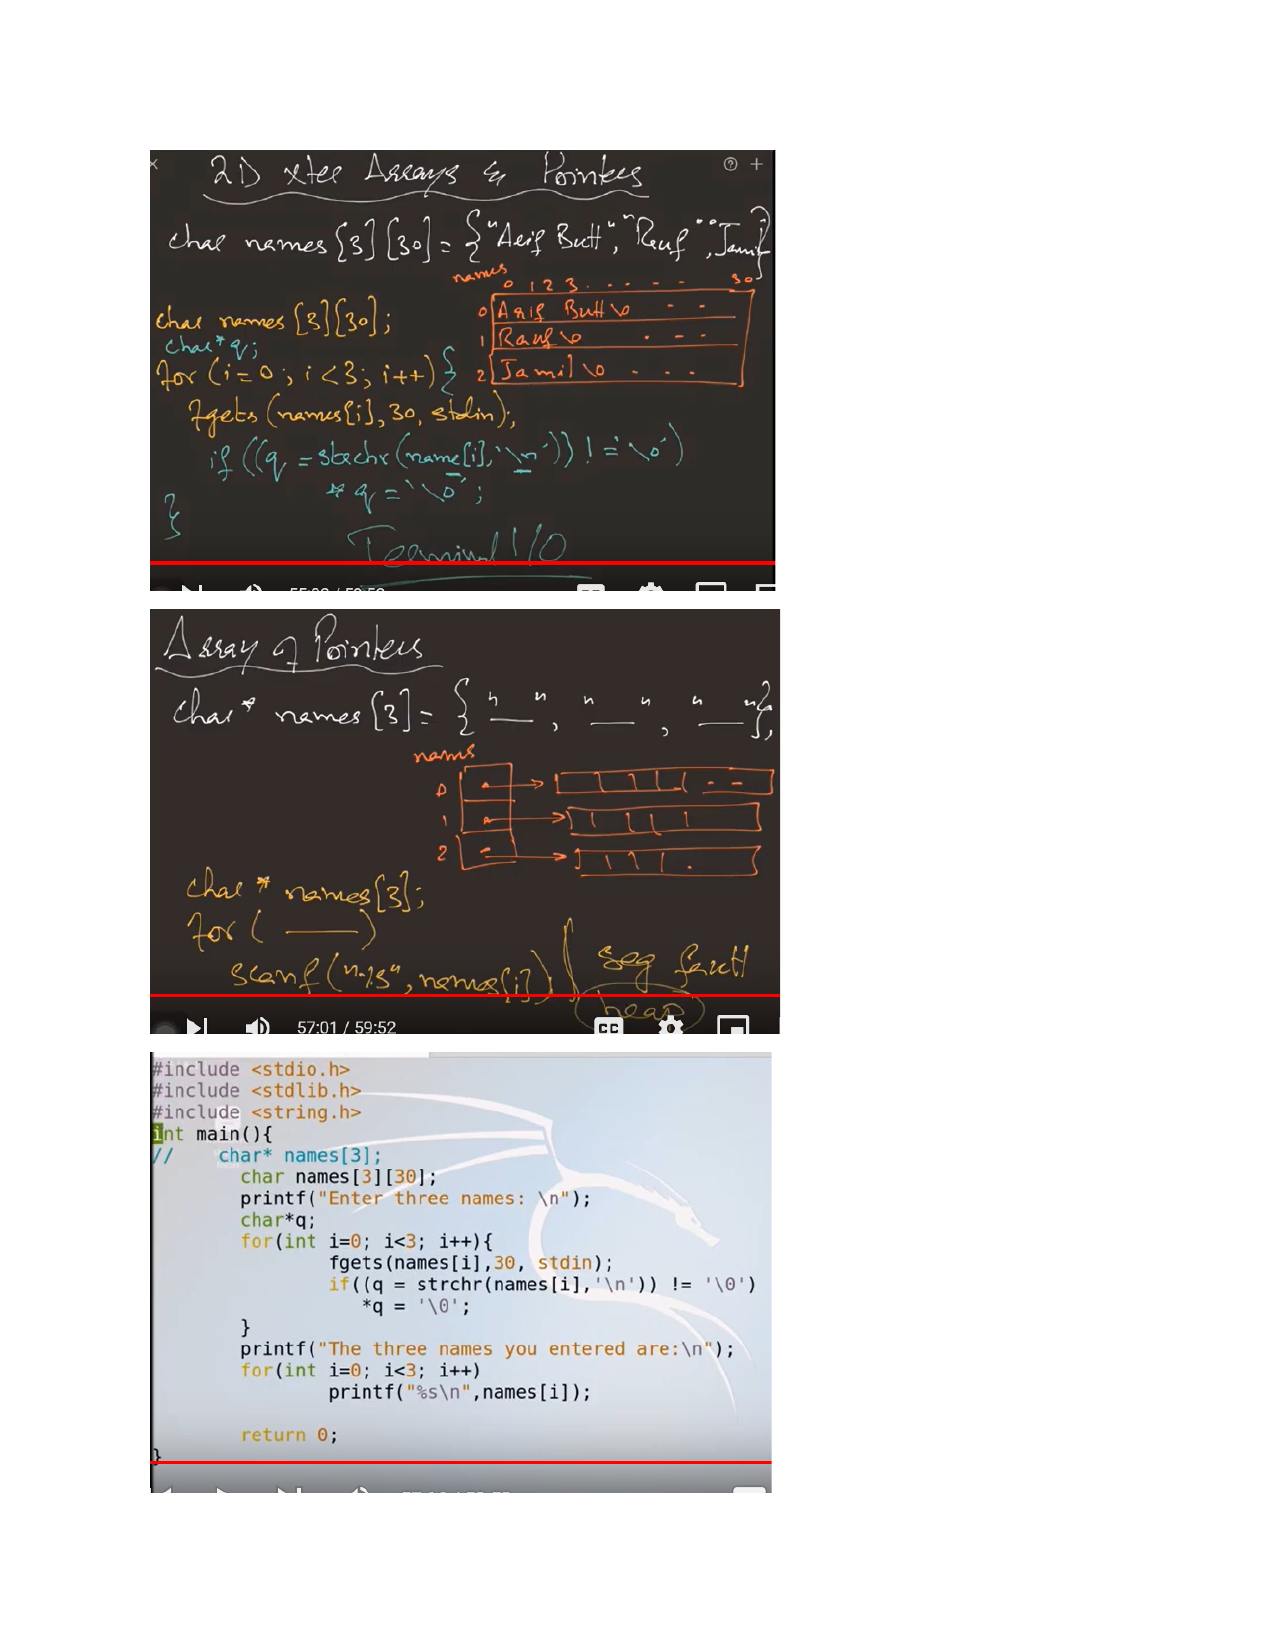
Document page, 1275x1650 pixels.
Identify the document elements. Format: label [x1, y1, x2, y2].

picture [150, 609, 780, 1034]
picture [150, 1052, 772, 1493]
picture [150, 150, 776, 591]
